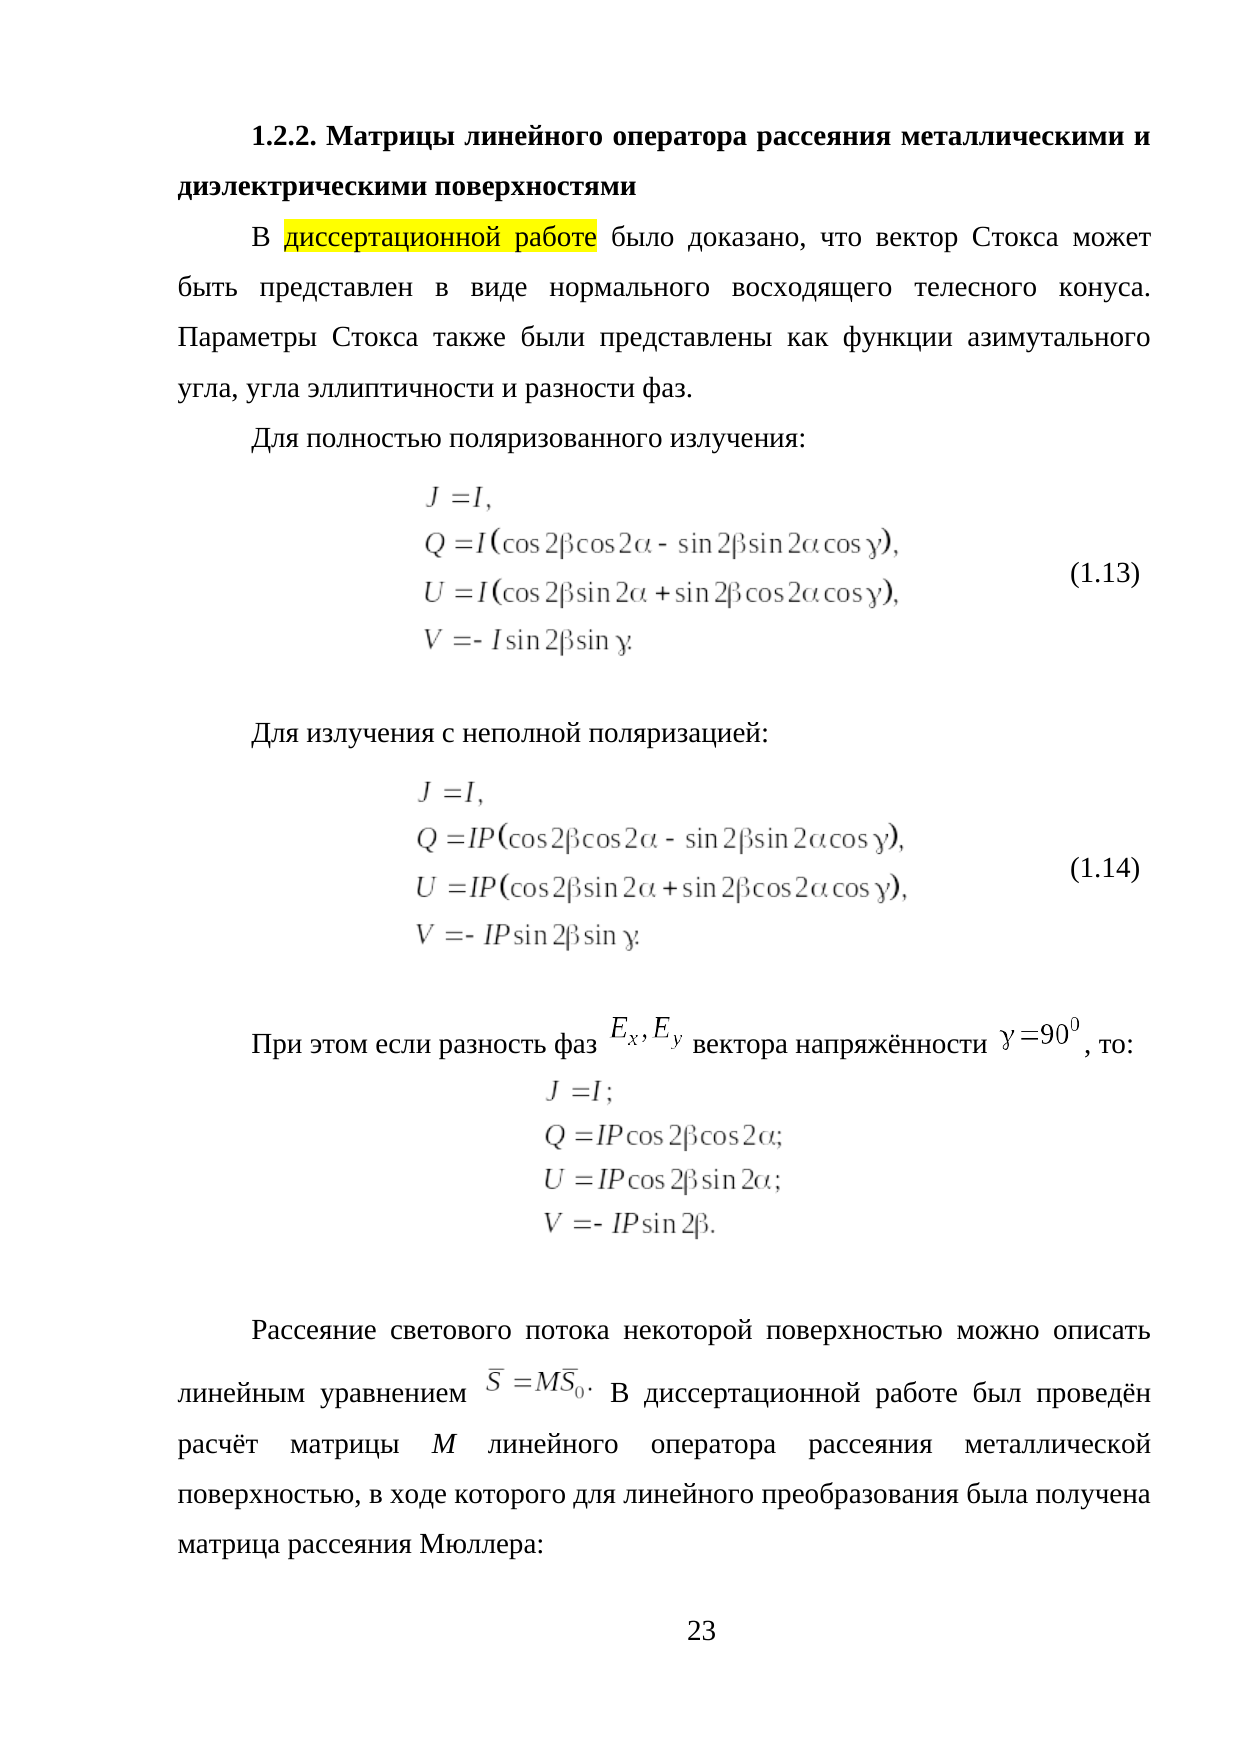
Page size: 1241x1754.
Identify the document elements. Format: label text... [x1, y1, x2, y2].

text Для полностью поляризованного излучения: [177, 420, 1152, 453]
table_header [177, 765, 1058, 985]
table_header [177, 470, 1058, 690]
text При этом если разность фаз вектора напряжённости , то: [177, 1010, 1152, 1060]
table_header (1.14) [1059, 765, 1152, 985]
text В диссертационной работе было доказано, что вектор Стокса может быть представлен в виде нормального восходящего телесного конуса. Параметры Стокса также были представлены как функции азимутального угла, угла эллиптичности и разности фаз. [177, 219, 1152, 403]
text Рассеяние светового потока некоторой поверхностью можно описать линейным уравнением В диссертационной работе был проведён расчёт матрицы M линейного оператора рассеяния металлической поверхностью, в ходе которого для линейного преобразования была получена матрица рассеяния Мюллера: [177, 1312, 1152, 1560]
text Для излучения с неполной поляризацией: [177, 715, 1152, 748]
subtitle 1.2.2. Матрицы линейного оператора рассеяния металлическими и диэлектрическими поверхностями [177, 118, 1152, 202]
table_header (1.13) [1059, 470, 1152, 690]
